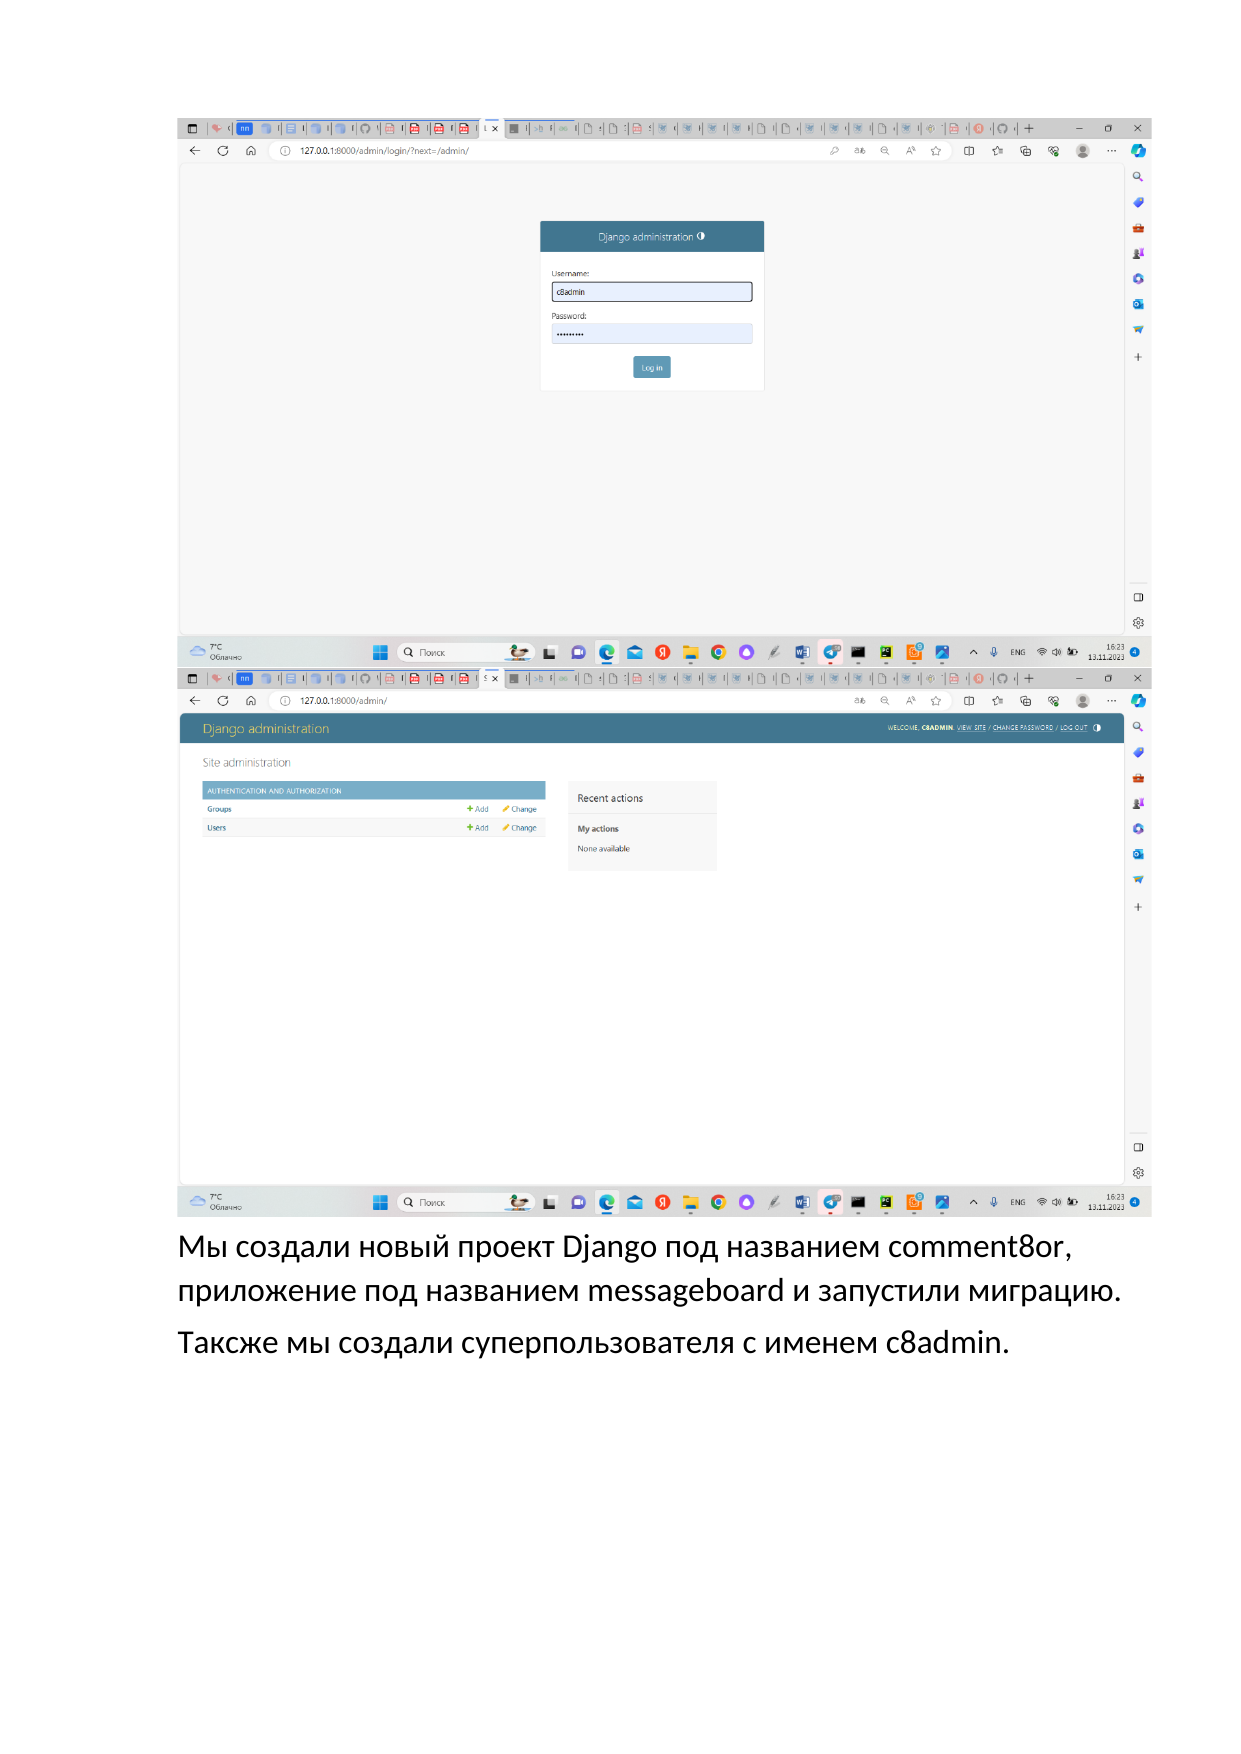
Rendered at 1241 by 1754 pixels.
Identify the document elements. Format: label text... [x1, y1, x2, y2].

picture [177, 668, 1152, 1217]
text Мы создали новый проект Django под названием comment8or, приложение под названием messageboard и запустили миграцию. Таксже мы создали суперпользователя с именем c8admin. Мы создали шаблон страницы выхода из системы, содержащий сообщение в соответствии с требованиями. Внутри проекта мы создали файл admin.py, реализующий пользовательский объект AdminSite. Мы установили соответствующие значения для атрибутов index_title, title_header, site_header и logout_template, исходя из требований. Мы добавили пользовательский подкласс AdminConfig в messageboard/adminconfig.py. В конце концов, мы настроили параметр TEMPLATES таким образом, чтобы шаблон проекта был доступен для обнаружения. [177, 1217, 1152, 1364]
picture [177, 118, 1152, 667]
